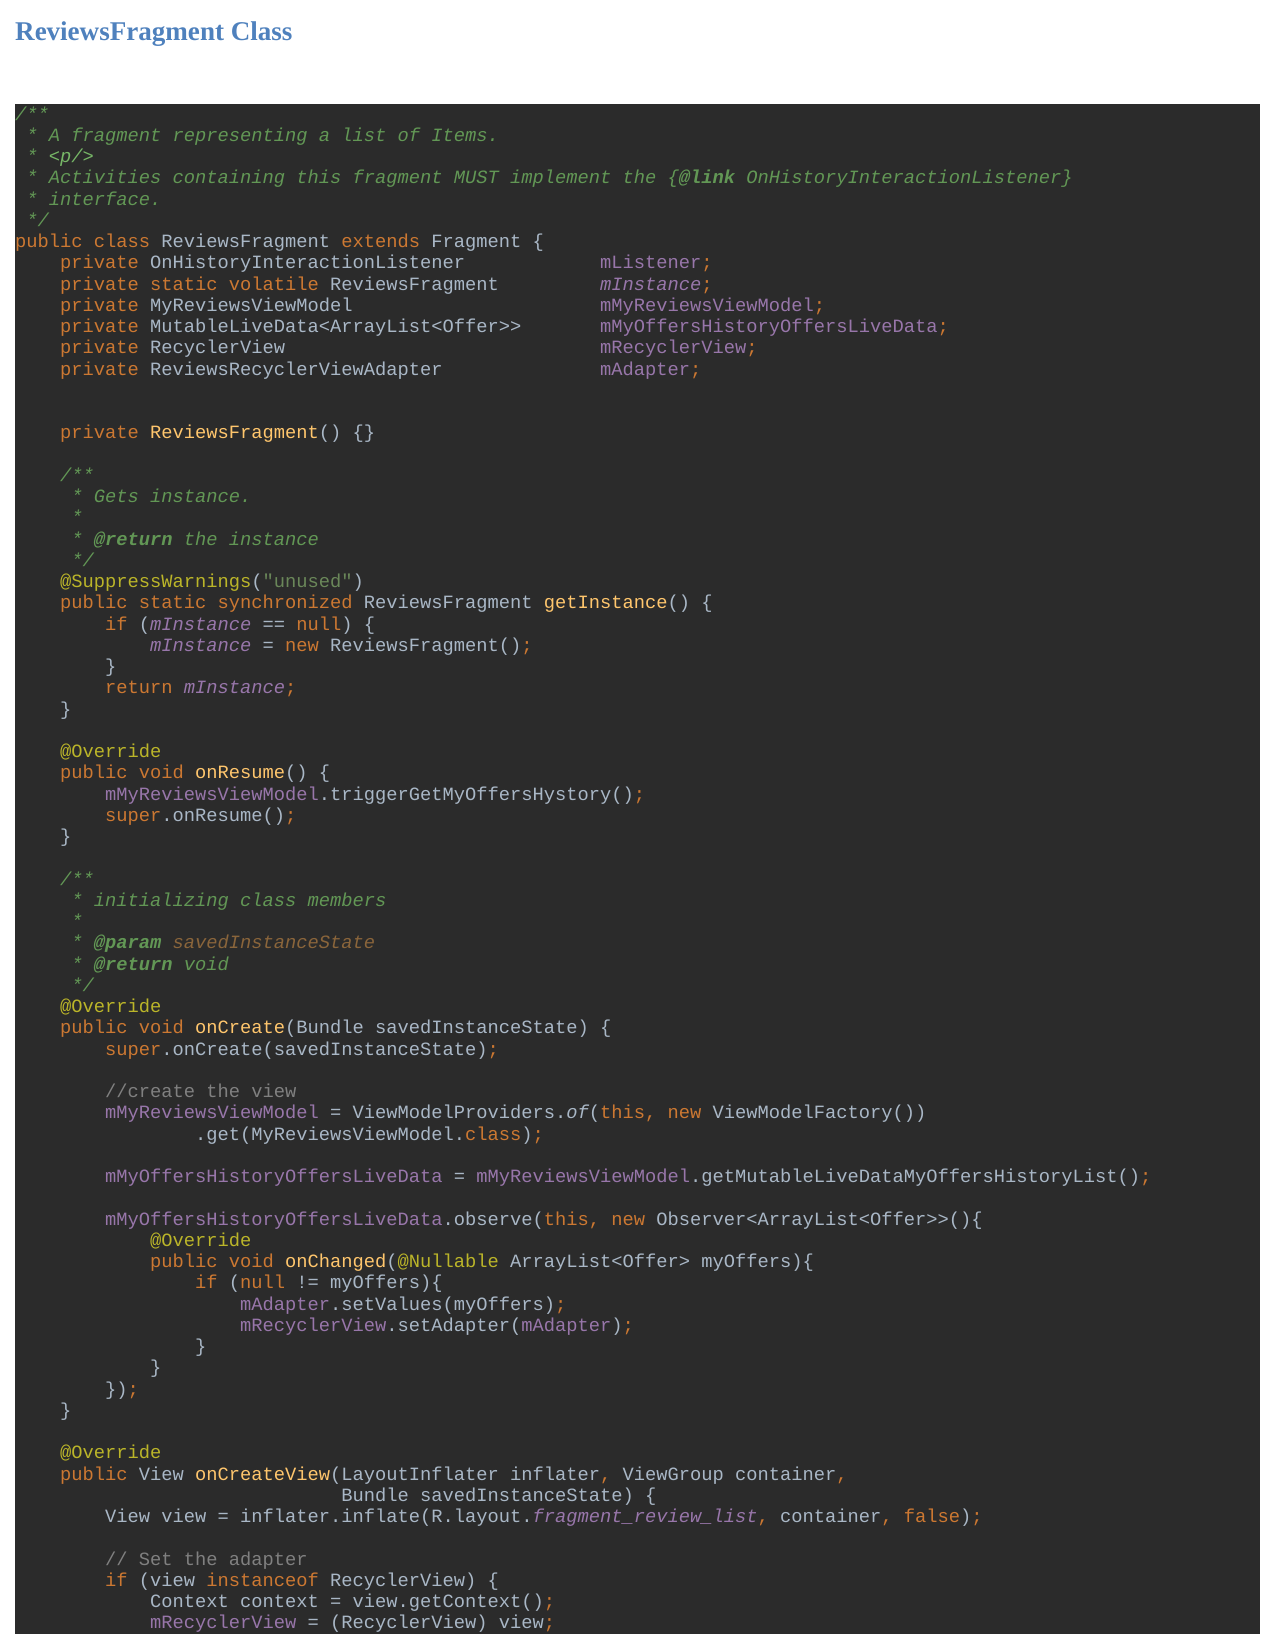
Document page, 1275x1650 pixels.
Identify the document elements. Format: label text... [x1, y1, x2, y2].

subtitle ReviewsFragment Class [15, 15, 1260, 46]
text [15, 104, 1260, 1634]
